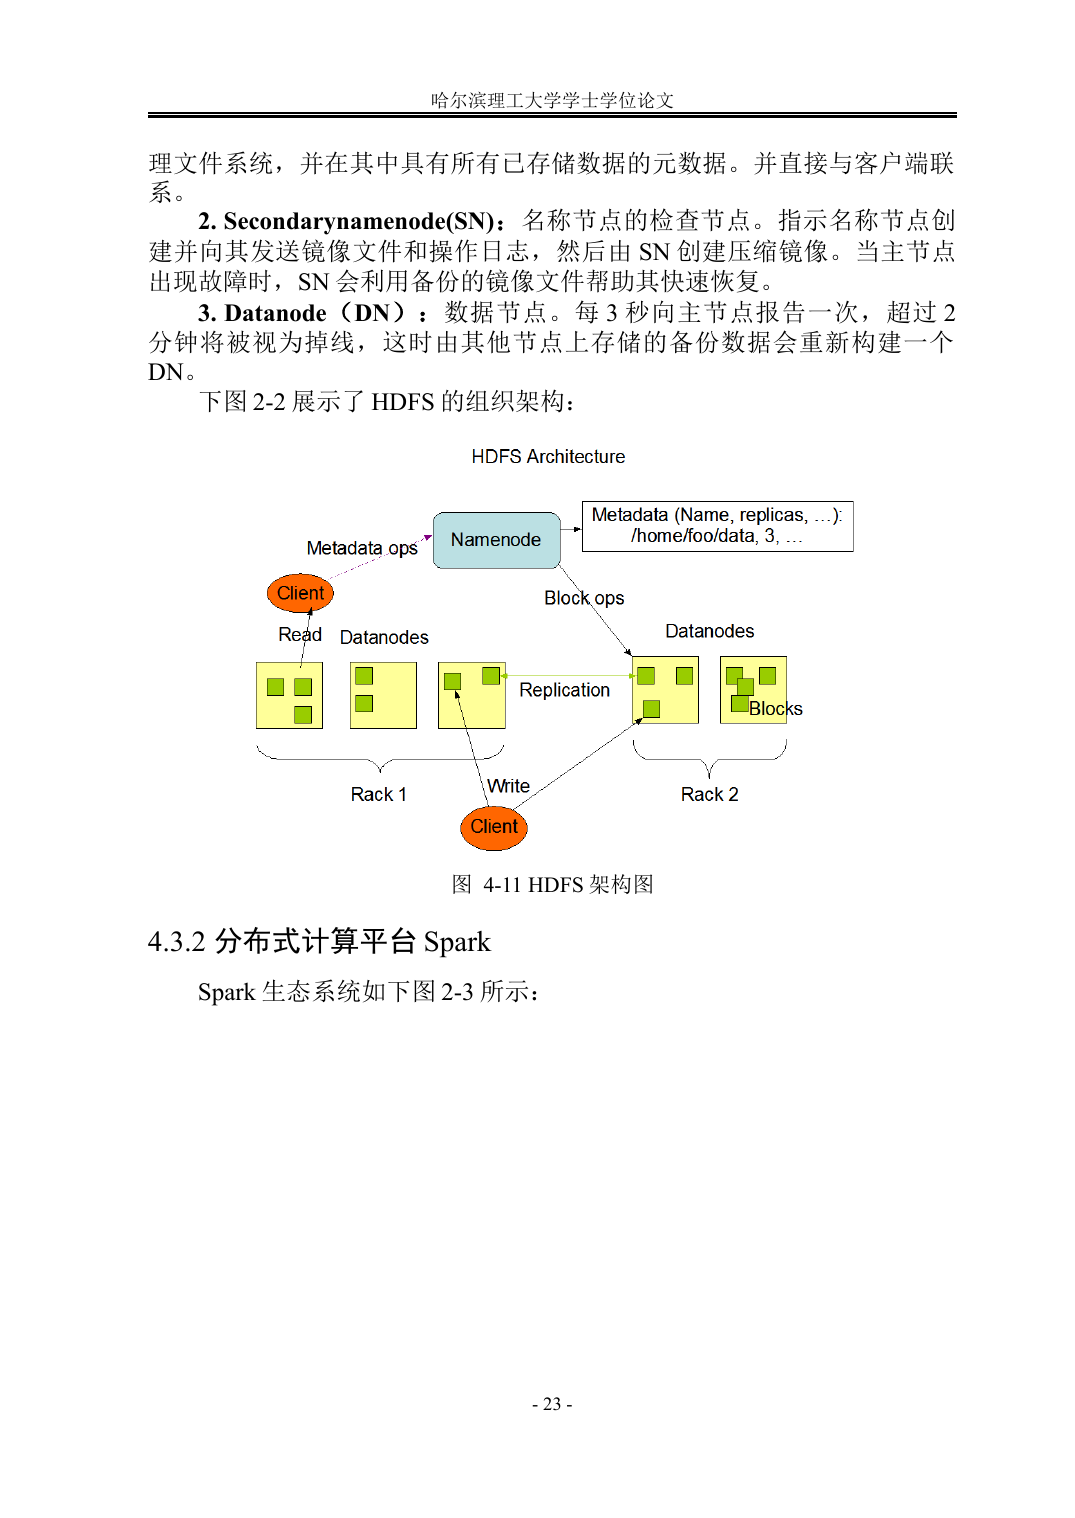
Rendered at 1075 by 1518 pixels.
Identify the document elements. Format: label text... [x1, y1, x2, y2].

text 下图2-2展示了HDFS的组织架构： [148, 385, 957, 416]
text 3. Datanode（DN）：数据节点。每3秒向主节点报告一次，超过2分钟将被视为掉线，这时由其他节点上存储的备份数据会重新构建一个DN。 [148, 296, 957, 385]
text 2. Secondarynamenode(SN)：名称节点的检查节点。指示名称节点创建并向其发送镜像文件和操作日志，然后由SN创建压缩镜像。当主节点出现故障时，SN会利用备份的镜像文件帮助其快速恢复。 [148, 205, 957, 296]
picture [250, 440, 854, 858]
text Spark生态系统如下图2-3所示： [148, 975, 957, 1005]
subtitle 分布式计算平台Spark [148, 922, 957, 957]
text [148, 148, 957, 205]
